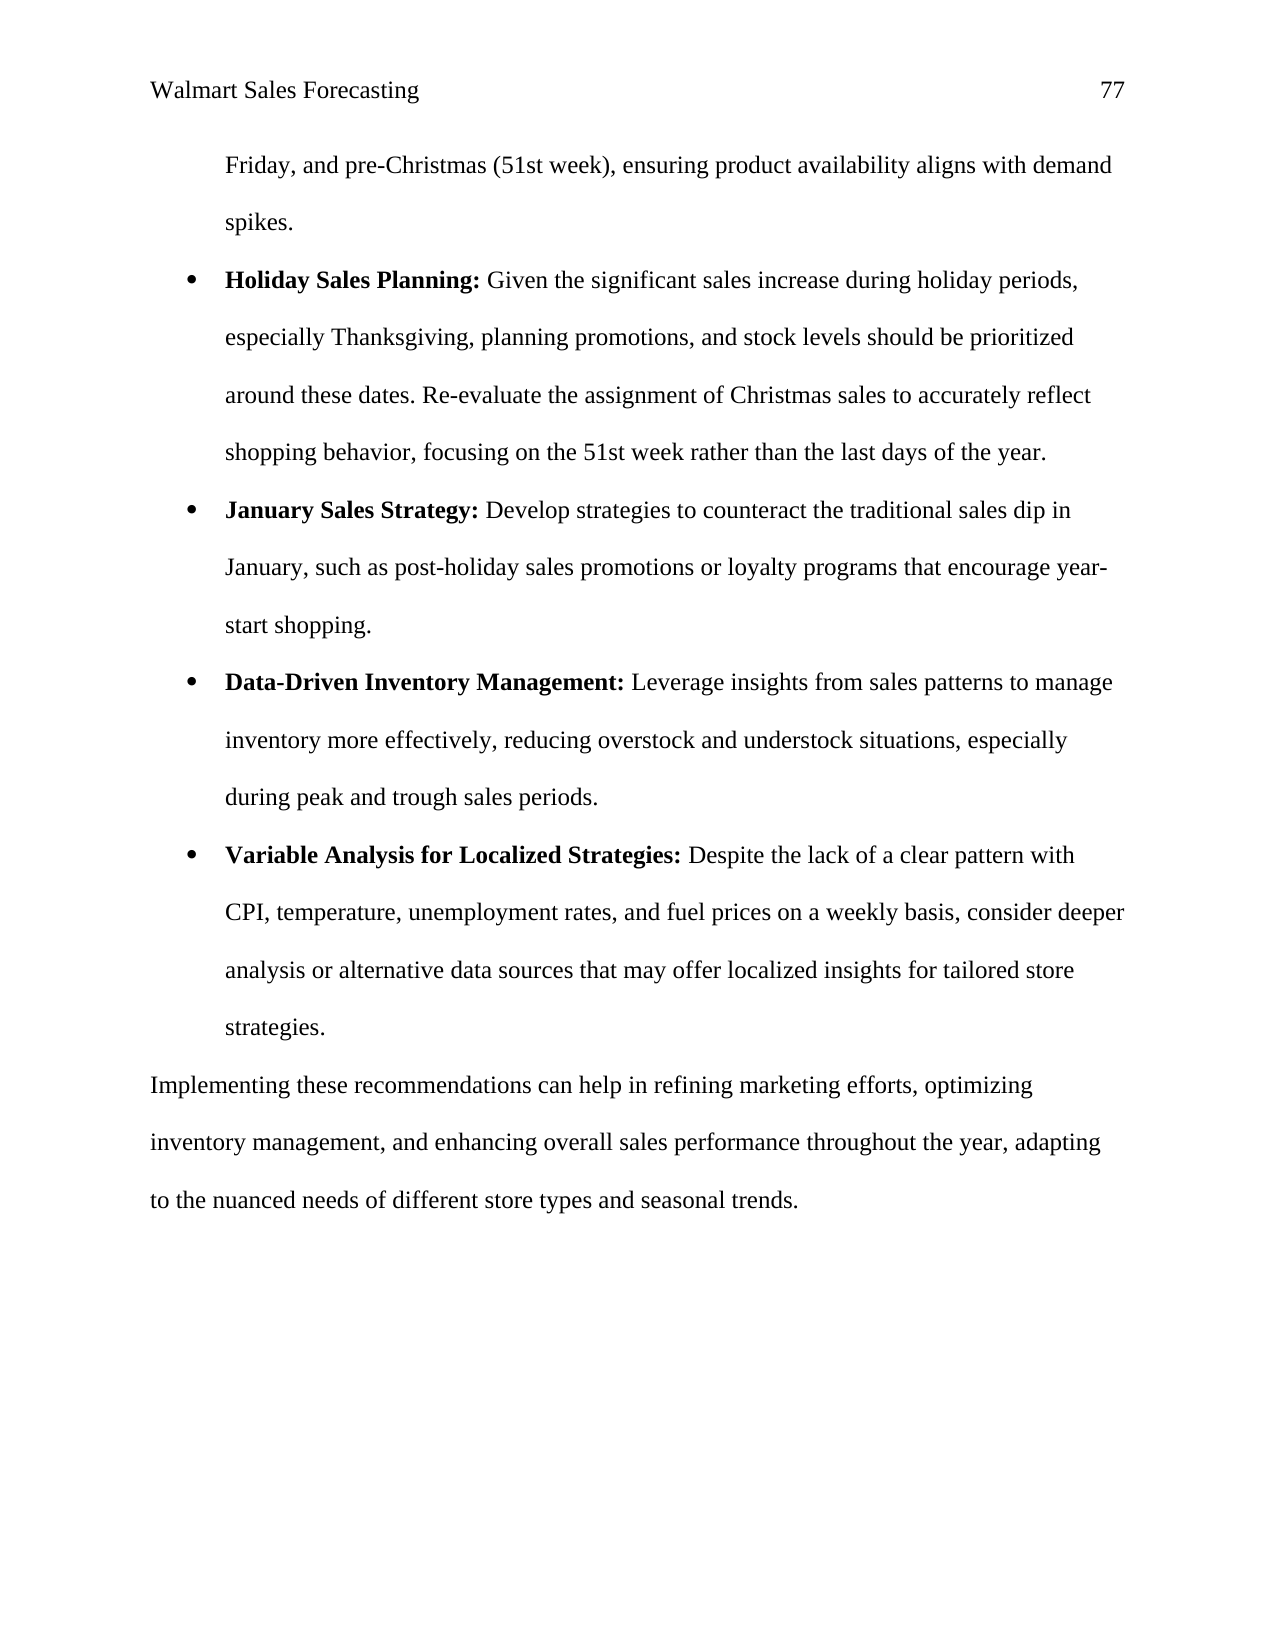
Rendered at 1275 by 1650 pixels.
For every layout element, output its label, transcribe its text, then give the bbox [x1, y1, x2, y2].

list January Sales Strategy: Develop strategies to counteract the traditional sales dip in January, such as post-holiday sales promotions or loyalty programs that encourage year-start shopping. [187, 495, 1125, 639]
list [187, 150, 1125, 236]
list Holiday Sales Planning: Given the significant sales increase during holiday periods, especially Thanksgiving, planning promotions, and stock levels should be prioritized around these dates. Re-evaluate the assignment of Christmas sales to accurately reflect shopping behavior, focusing on the 51st week rather than the last days of the year. [187, 265, 1125, 466]
list Variable Analysis for Localized Strategies: Despite the lack of a clear pattern with CPI, temperature, unemployment rates, and fuel prices on a weekly basis, consider deeper analysis or alternative data sources that may offer localized insights for tailored store strategies. [187, 840, 1125, 1041]
text Implementing these recommendations can help in refining marketing efforts, optimizing inventory management, and enhancing overall sales performance throughout the year, adapting to the nuanced needs of different store types and seasonal trends. [150, 1070, 1125, 1214]
list Data-Driven Inventory Management: Leverage insights from sales patterns to manage inventory more effectively, reducing overstock and understock situations, especially during peak and trough sales periods. [187, 667, 1125, 811]
